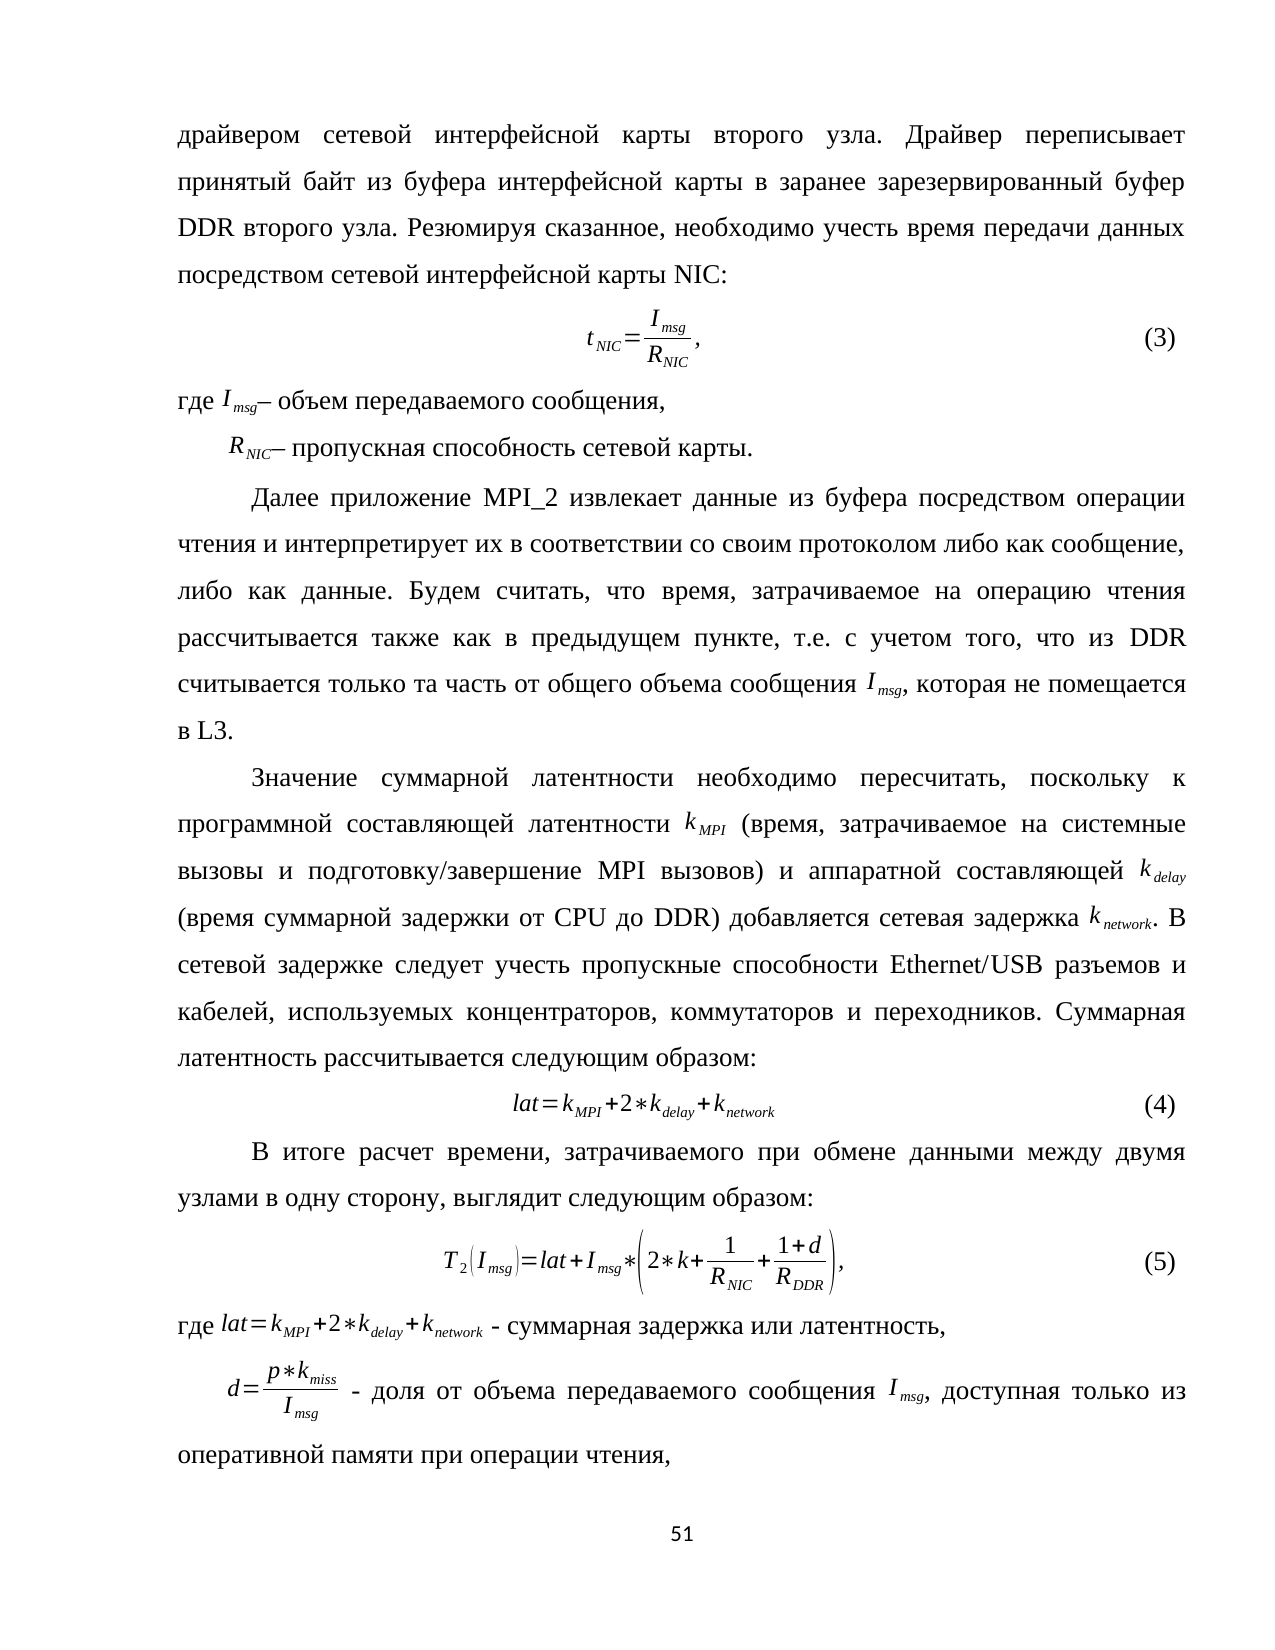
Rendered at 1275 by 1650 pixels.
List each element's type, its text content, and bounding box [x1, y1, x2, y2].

table_header (3) [1122, 305, 1198, 384]
table_header [166, 1228, 1122, 1309]
table_header [166, 305, 1122, 384]
table_header [166, 1088, 1122, 1135]
table_header (5) [1122, 1228, 1198, 1309]
text Значение суммарной латентности необходимо пересчитать, поскольку к программной составляющей латентности (время, затрачиваемое на системные вызовы и подготовку/завершение MPI вызовов) и аппаратной составляющей (время суммарной задержки от CPU до DDR) добавляется сетевая задержка . В сетевой задержке следует учесть пропускные способности Ethernet/USB разъемов и кабелей, используемых концентраторов, коммутаторов и переходников. Суммарная латентность рассчитывается следующим образом: [177, 761, 1186, 1073]
text В итоге расчет времени, затрачиваемого при обмене данными между двумя узлами в одну сторону, выглядит следующим образом: [177, 1135, 1186, 1213]
table_header (4) [1122, 1088, 1198, 1135]
text где - суммарная задержка или латентность, [177, 1309, 1186, 1341]
text Далее приложение MPI_2 извлекает данные из буфера посредством операции чтения и интерпретирует их в соответствии со своим протоколом либо как сообщение, либо как данные. Будем считать, что время, затрачиваемое на операцию чтения рассчитывается также как в предыдущем пункте, т.е. с учетом того, что из DDR считывается только та часть от общего объема сообщения , которая не помещается в L3. [177, 481, 1186, 745]
text – пропускная способность сетевой карты. [177, 431, 1186, 464]
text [177, 118, 1186, 289]
text - доля от объема передаваемого сообщения , доступная только из оперативной памяти при операции чтения, [177, 1356, 1186, 1469]
text где – объем передаваемого сообщения, [177, 384, 1186, 416]
